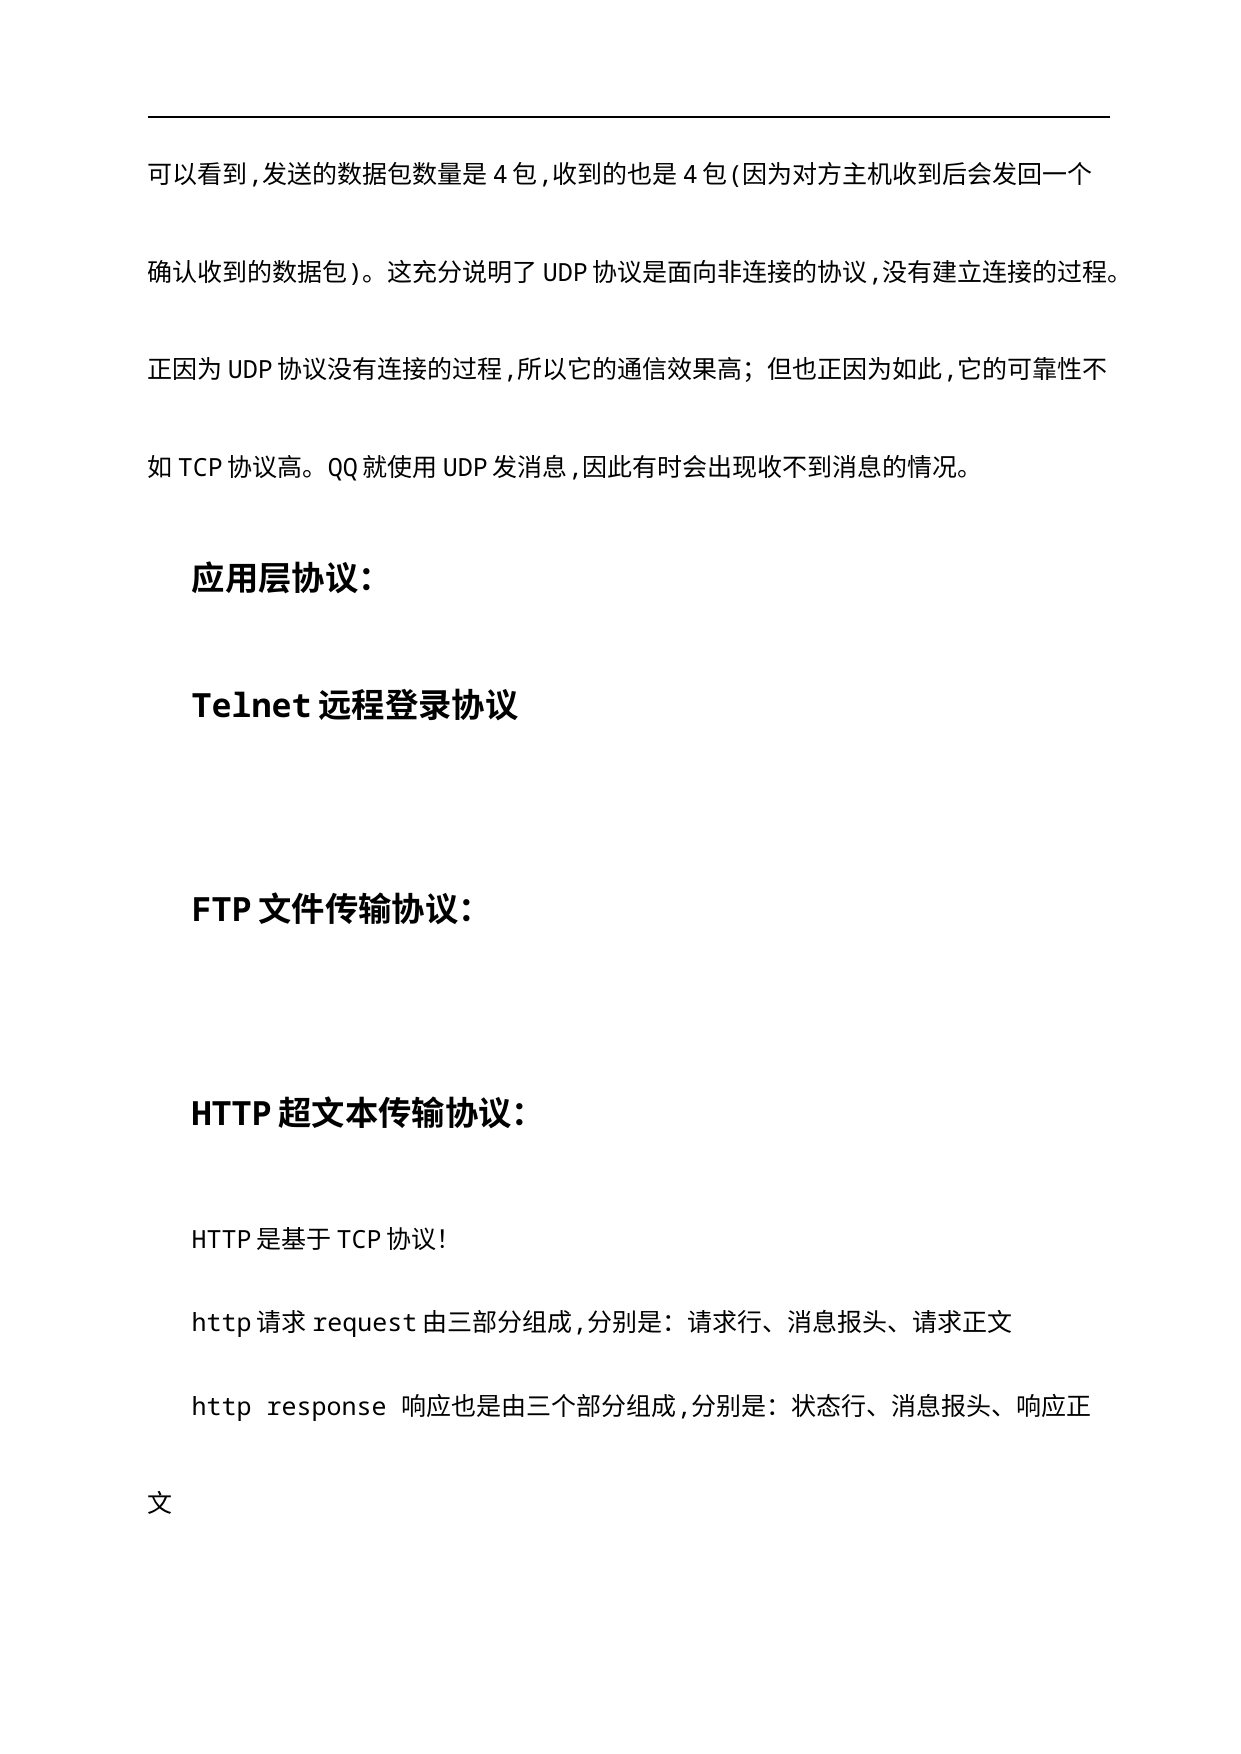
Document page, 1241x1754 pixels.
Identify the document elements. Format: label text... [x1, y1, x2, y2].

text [148, 140, 1110, 498]
subtitle 应用层协议： [148, 543, 1110, 608]
subtitle HTTP超文本传输协议： [148, 1078, 1110, 1143]
text http请求 request由三部分组成,分别是：请求行、消息报头、请求正文 [148, 1288, 1110, 1353]
subtitle Telnet远程登录协议 [148, 670, 1110, 735]
subtitle FTP文件传输协议： [148, 874, 1110, 939]
text HTTP是基于TCP协议！ [148, 1205, 1110, 1270]
text http response 响应也是由三个部分组成,分别是：状态行、消息报头、响应正文 [148, 1372, 1110, 1534]
